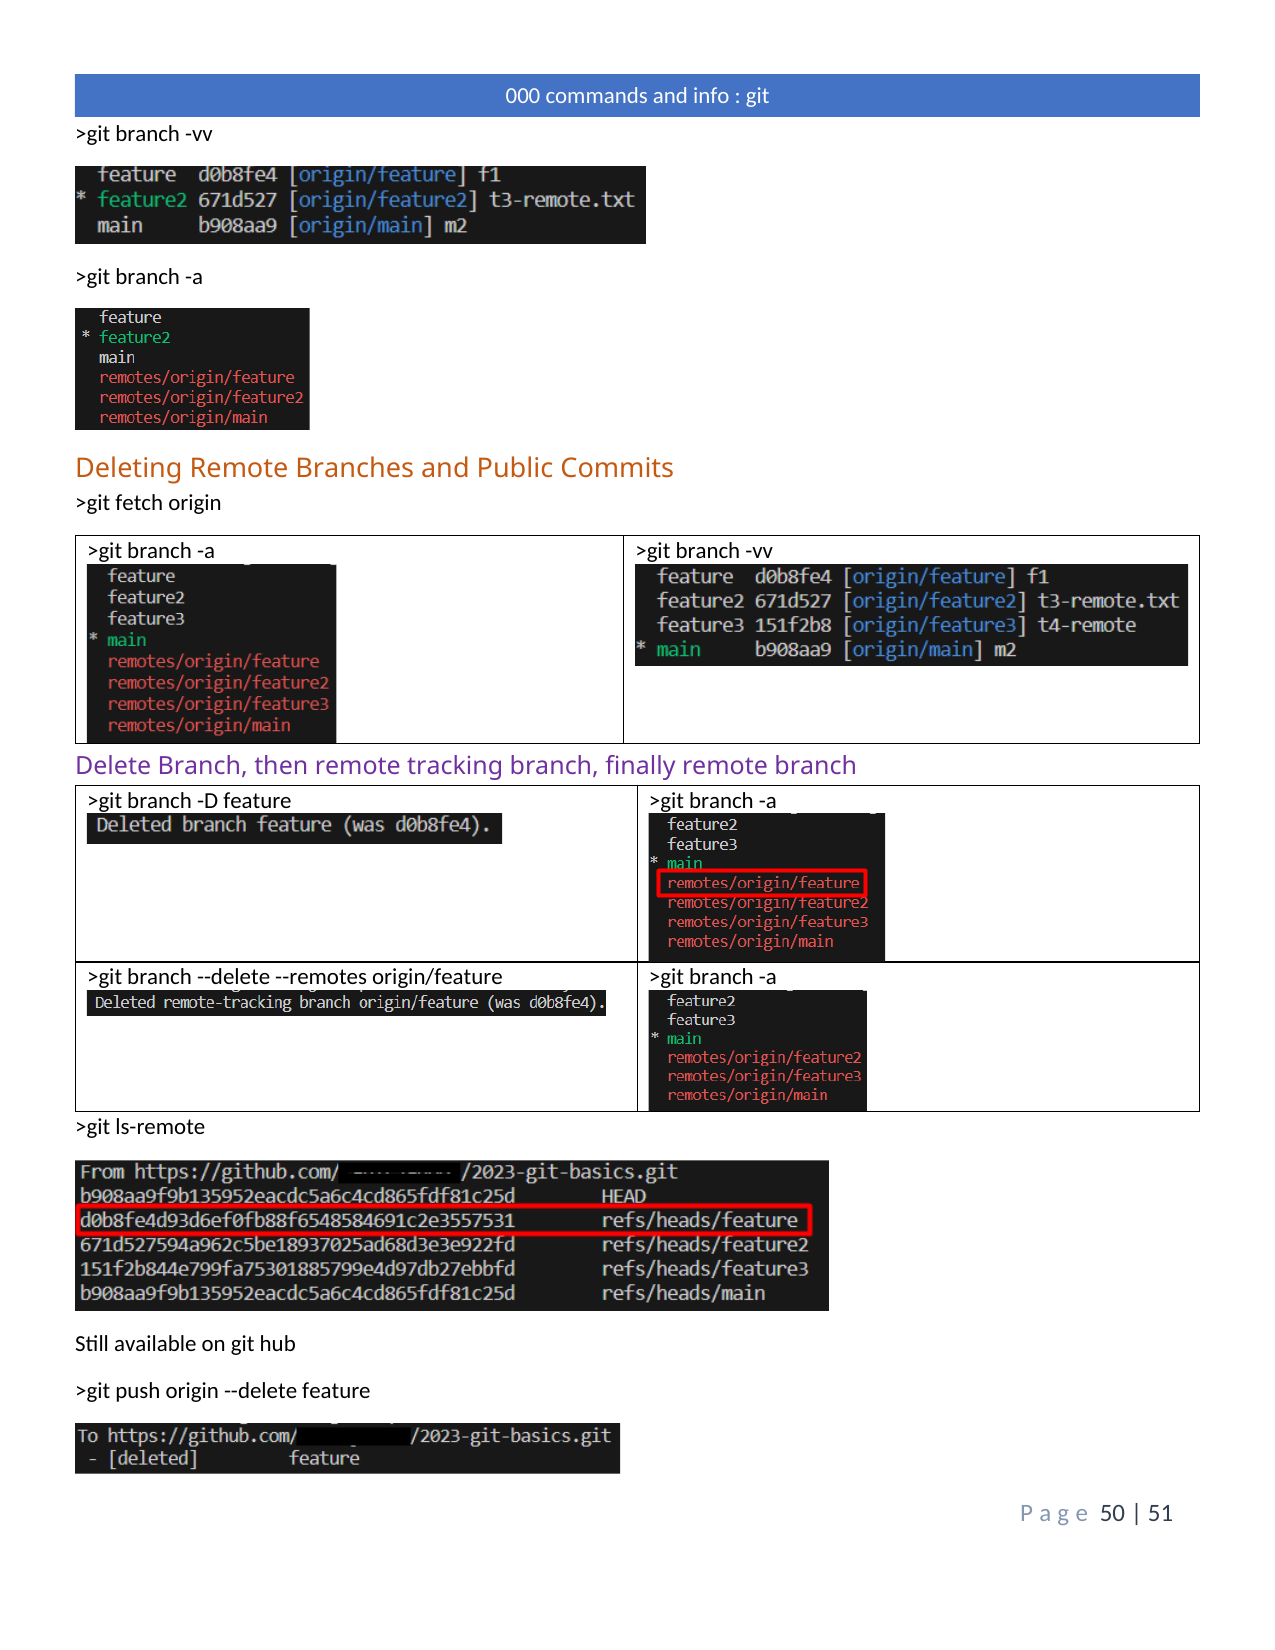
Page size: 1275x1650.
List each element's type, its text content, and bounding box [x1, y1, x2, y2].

picture [86, 990, 606, 1016]
picture [86, 813, 503, 844]
text >git branch -a [75, 262, 1200, 290]
text >git ls-remote [75, 1112, 1200, 1140]
subtitle Delete Branch, then remote tracking branch, finally remote branch [75, 748, 1200, 782]
table_header >git branch -vv [624, 536, 1199, 743]
picture [75, 1423, 621, 1476]
picture [75, 166, 646, 244]
picture [648, 990, 867, 1111]
subtitle Deleting Remote Branches and Public Commits [75, 448, 1200, 485]
table_header >git branch -D feature [76, 786, 637, 961]
table_cell >git branch -a [638, 963, 1199, 1111]
picture [86, 564, 337, 743]
table_cell >git branch --delete --remotes origin/feature [76, 963, 637, 1111]
table_header >git branch -a [638, 786, 1199, 961]
picture [75, 308, 310, 430]
table_header >git branch -a [76, 536, 623, 743]
picture [648, 813, 886, 962]
text >git push origin --delete feature [75, 1376, 1200, 1404]
picture [75, 1158, 829, 1311]
text Still available on git hub [75, 1329, 1200, 1357]
text >git branch -vv [75, 117, 1200, 147]
picture [635, 564, 1189, 666]
text >git fetch origin [75, 488, 1200, 516]
